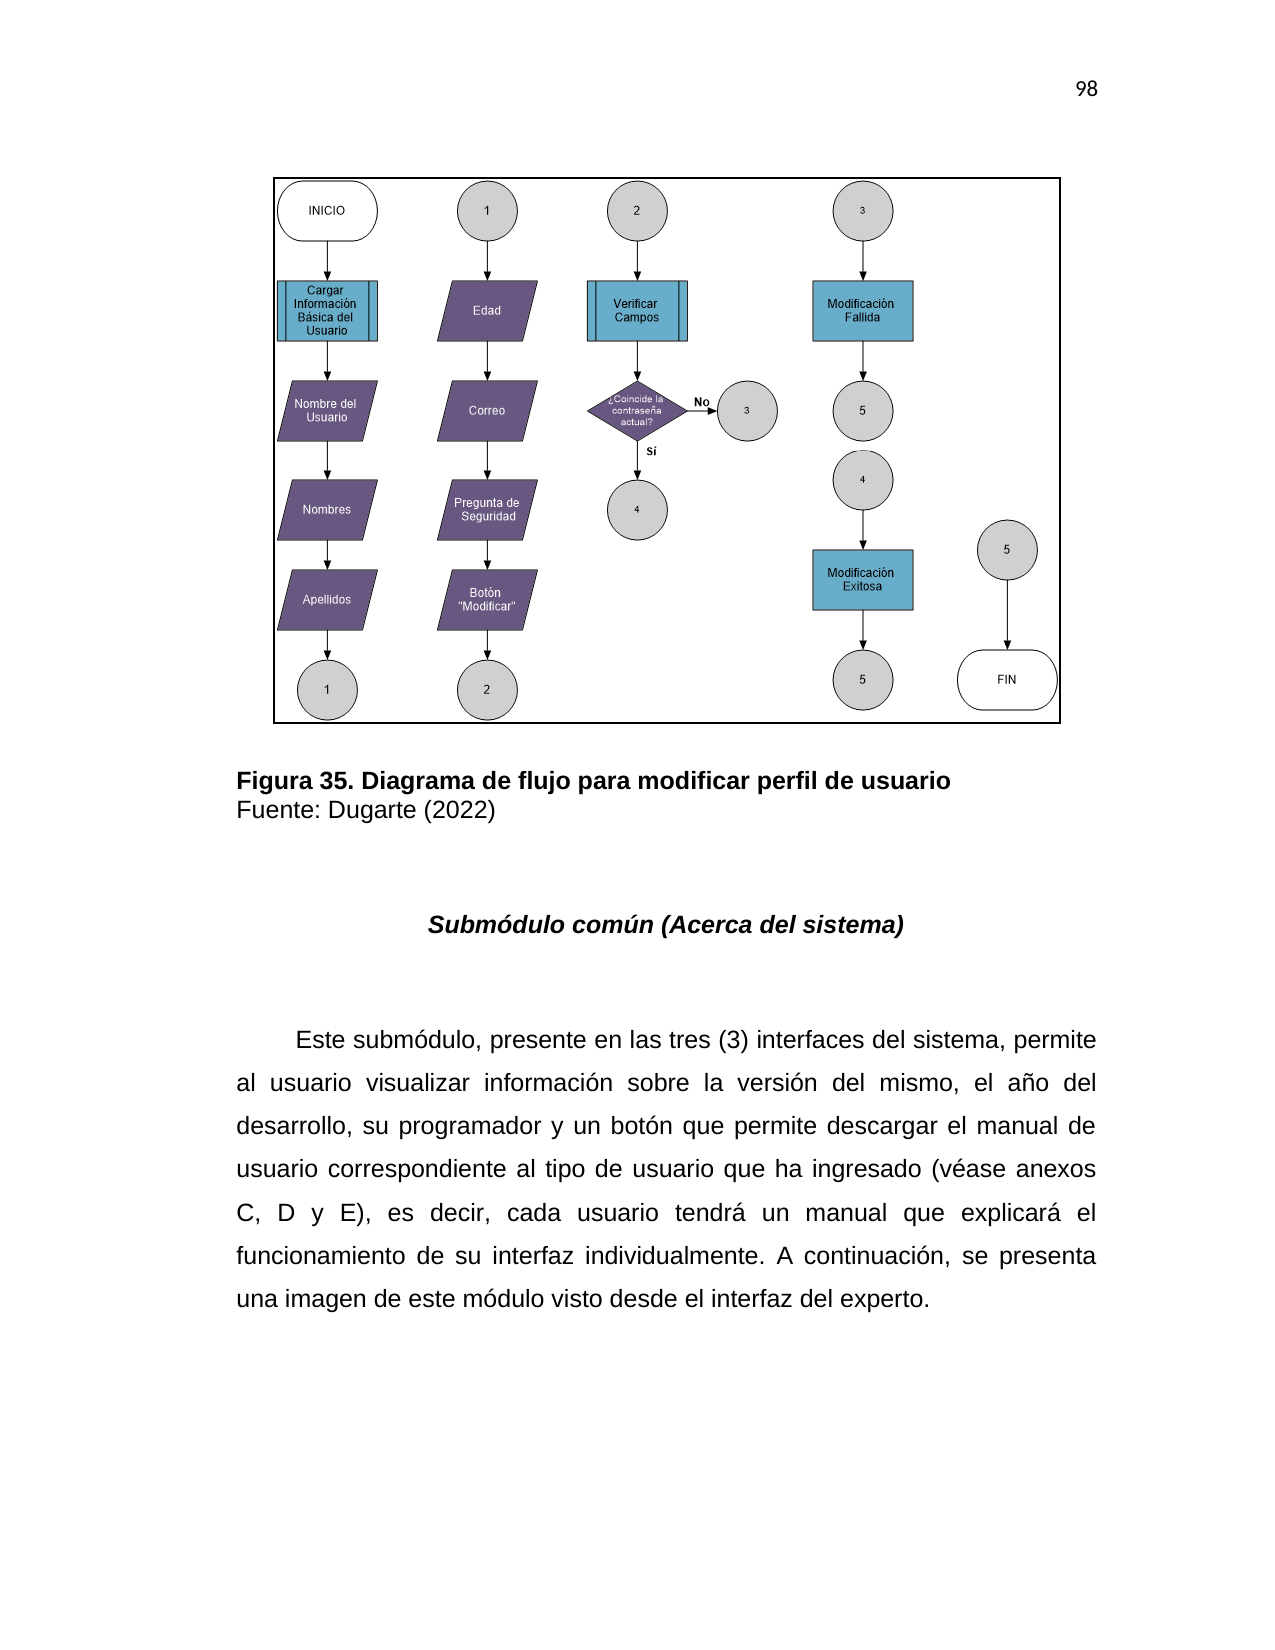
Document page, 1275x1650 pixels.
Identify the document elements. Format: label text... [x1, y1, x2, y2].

picture [275, 179, 1059, 722]
text Fuente: Dugarte (2022) [236, 795, 1098, 824]
text Figura 35. Diagrama de flujo para modificar perfil de usuario [236, 766, 1098, 795]
text Submódulo común (Acerca del sistema) [236, 910, 1098, 939]
text Este submódulo, presente en las tres (3) interfaces del sistema, permite al usuario visualizar información sobre la versión del mismo, el año del desarrollo, su programador y un botón que permite descargar el manual de usuario correspondiente al tipo de usuario que ha ingresado (véase anexos C, D y E), es decir, cada usuario tendrá un manual que explicará el funcionamiento de su interfaz individualmente. A continuación, se presenta una imagen de este módulo visto desde el interfaz del experto. [236, 1025, 1098, 1313]
